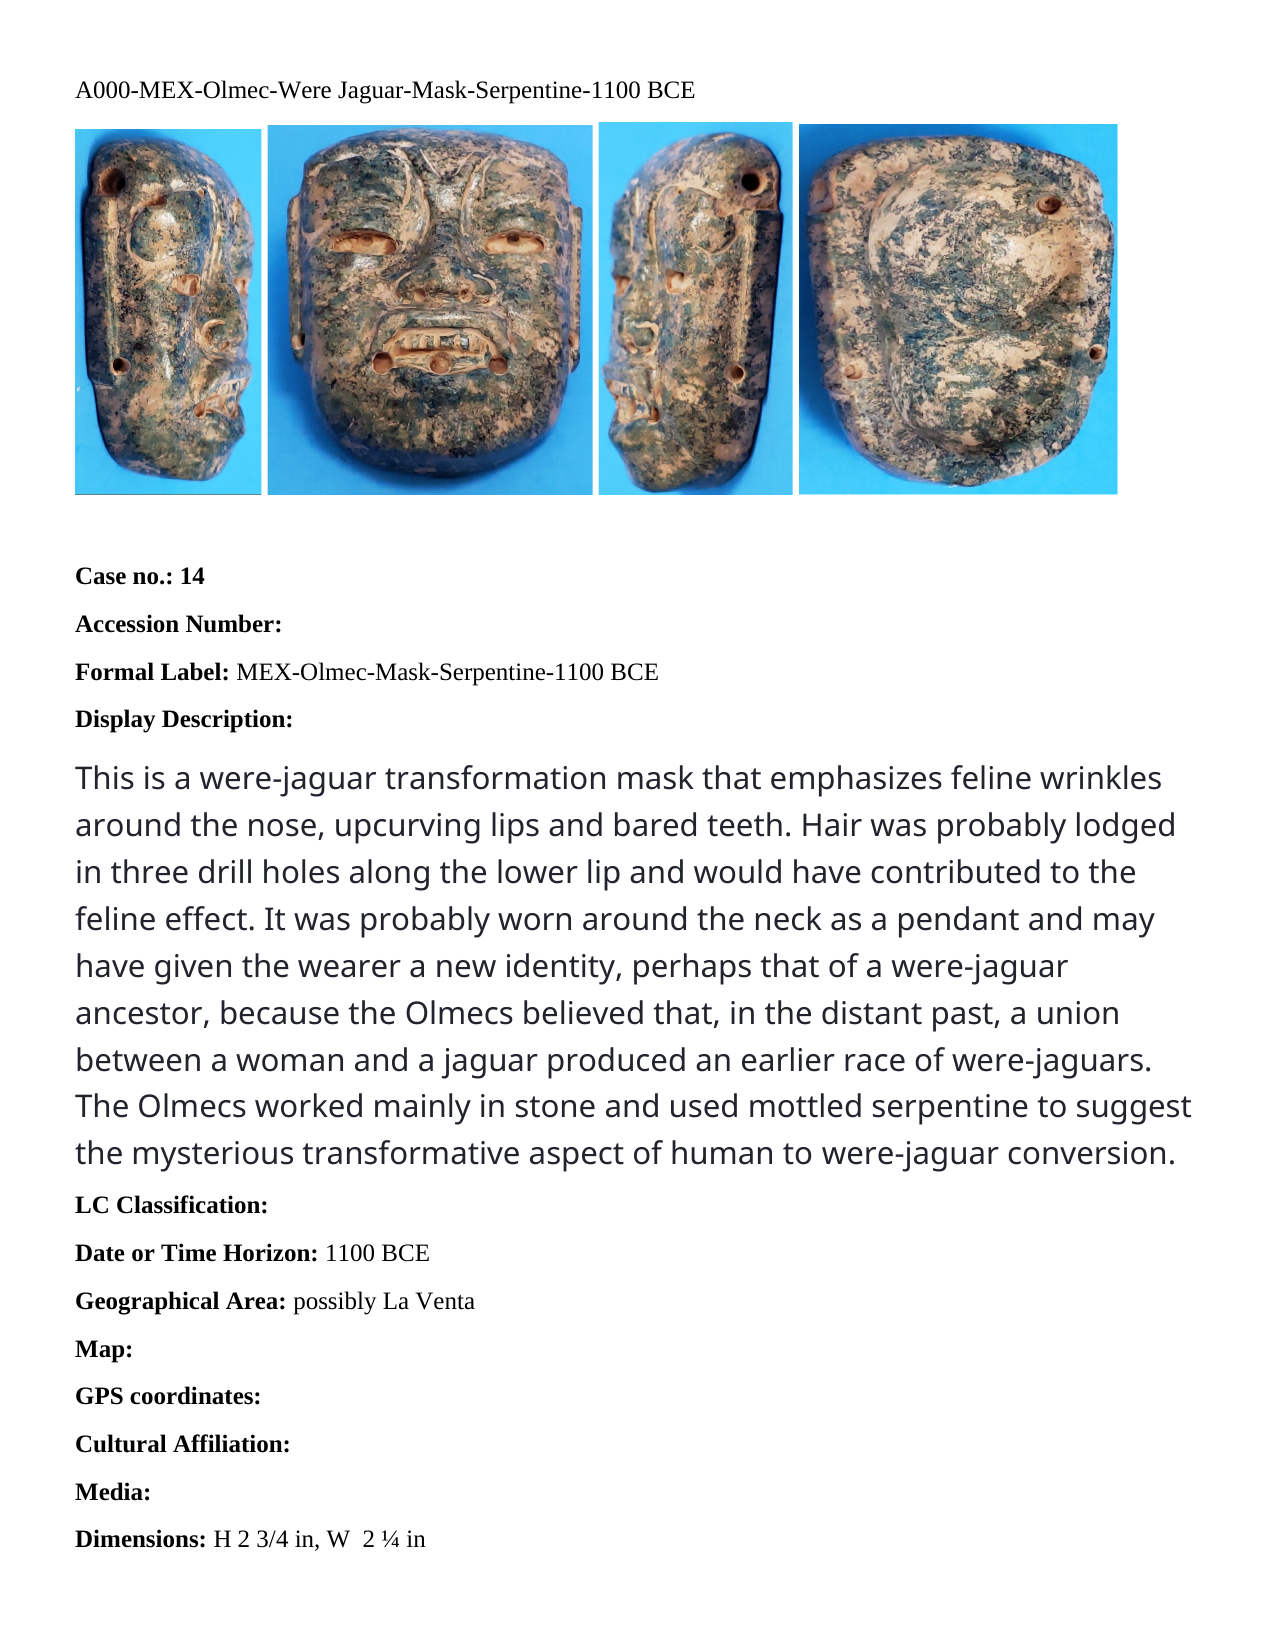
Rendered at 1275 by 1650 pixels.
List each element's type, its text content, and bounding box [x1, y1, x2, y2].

text Case no.: 14 [75, 561, 1200, 590]
text A000-MEX-Olmec-Were Jaguar-Mask-Serpentine-1100 BCE [75, 75, 1200, 104]
text Date or Time Horizon: 1100 BCE [75, 1238, 1200, 1267]
picture [267, 125, 593, 495]
text Display Description: [75, 704, 1200, 733]
text Cultural Affiliation: [75, 1429, 1200, 1458]
text GPS coordinates: [75, 1381, 1200, 1410]
text This is a were-jaguar transformation mask that emphasizes feline wrinkles around the nose, upcurving lips and bared teeth. Hair was probably lodged in three drill holes along the lower lip and would have contributed to the feline effect. It was probably worn around the neck as a pendant and may have given the wearer a new identity, perhaps that of a were-jaguar ancestor, because the Olmecs believed that, in the distant past, a union between a woman and a jaguar produced an earlier race of were-jaguars. The Olmecs worked mainly in stone and used mottled serpentine to suggest the mysterious transformative aspect of human to were-jaguar conversion. [75, 752, 1200, 1174]
text Accession Number: [75, 609, 1200, 638]
text Media: [75, 1477, 1200, 1506]
text Formal Label: MEX-Olmec-Mask-Serpentine-1100 BCE [75, 657, 1200, 685]
text Dimensions: H 2 3/4 in, W 2 ¼ in [75, 1524, 1200, 1553]
text Map: [75, 1334, 1200, 1362]
text Geographical Area: possibly La Venta [75, 1286, 1200, 1315]
picture [75, 129, 262, 495]
picture [598, 122, 793, 495]
text LC Classification: [75, 1191, 1200, 1219]
